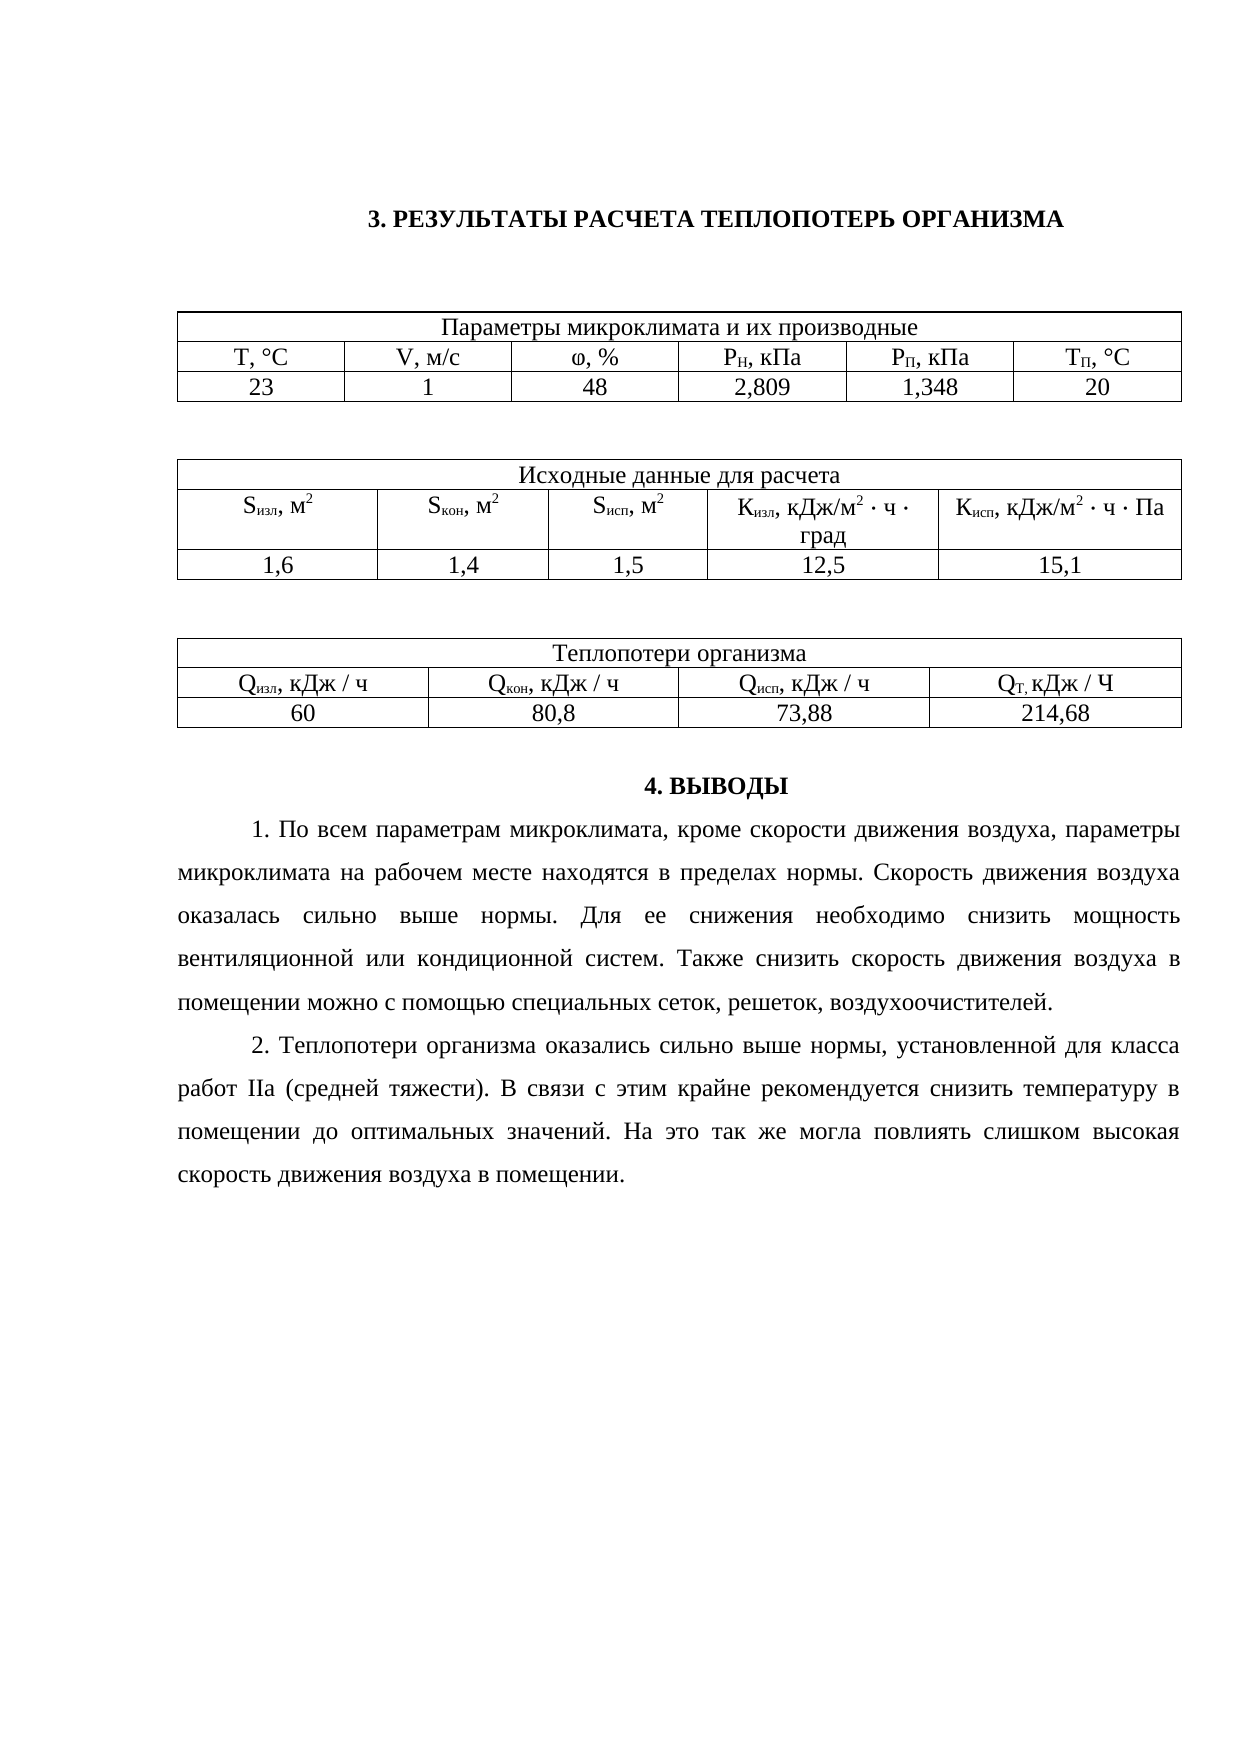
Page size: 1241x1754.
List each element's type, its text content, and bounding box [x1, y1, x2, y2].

table_cell 73,88 [679, 698, 929, 727]
table_cell Sкон, м2 [378, 490, 548, 549]
table_cell РП, кПа [847, 342, 1013, 371]
table_cell 2,809 [679, 372, 846, 401]
text 1. По всем параметрам микроклимата, кроме скорости движения воздуха, параметры микроклимата на рабочем месте находятся в пределах нормы. Скорость движения воздуха оказалась сильно выше нормы. Для ее снижения необходимо снизить мощность вентиляционной или кондиционной систем. Также снизить скорость движения воздуха в помещении можно с помощью специальных сеток, решеток, воздухоочистителей. [177, 814, 1181, 1015]
table_cell PН, кПа [679, 342, 846, 371]
table_cell 15,1 [939, 550, 1181, 579]
table_cell 1,348 [847, 372, 1013, 401]
table_cell ⱷ, % [512, 342, 678, 371]
table_cell 80,8 [429, 698, 678, 727]
table_cell 1,4 [378, 550, 548, 579]
table_cell Qкон, кДж / ч [429, 668, 678, 697]
table_cell 1 [345, 372, 511, 401]
table_cell 20 [1014, 372, 1181, 401]
table_cell 1,6 [178, 550, 377, 579]
table_cell Кизл, кДж/м2 ⋅ ч ⋅ град [708, 490, 938, 549]
table_header Параметры микроклимата и их производные [178, 313, 1181, 341]
table_header Исходные данные для расчета [178, 460, 1181, 489]
table_cell Qисп, кДж / ч [679, 668, 929, 697]
table_cell 48 [512, 372, 678, 401]
text 3. РЕЗУЛЬТАТЫ РАСЧЕТА ТЕПЛОПОТЕРЬ ОРГАНИЗМА [177, 204, 1181, 233]
table_cell 12,5 [708, 550, 938, 579]
table_cell ТП, °С [1014, 342, 1181, 371]
table_cell QT, кДж / Ч [930, 668, 1181, 697]
table_cell Sизл, м2 [178, 490, 377, 549]
table_header Теплопотери организма [178, 639, 1181, 667]
table_cell Т, °С [178, 342, 344, 371]
table_cell 214,68 [930, 698, 1181, 727]
table_cell 60 [178, 698, 428, 727]
table_cell 23 [178, 372, 344, 401]
text 4. ВЫВОДЫ [177, 771, 1181, 800]
table_cell Qизл, кДж / ч [178, 668, 428, 697]
table_cell 1,5 [549, 550, 707, 579]
text 2. Теплопотери организма оказались сильно выше нормы, установленной для класса работ IIа (средней тяжести). В связи с этим крайне рекомендуется снизить температуру в помещении до оптимальных значений. На это так же могла повлиять слишком высокая скорость движения воздуха в помещении. [177, 1030, 1181, 1188]
table_cell Sисп, м2 [549, 490, 707, 549]
table_cell Кисп, кДж/м2 ⋅ ч ⋅ Па [939, 490, 1181, 549]
table_cell V, м/с [345, 342, 511, 371]
